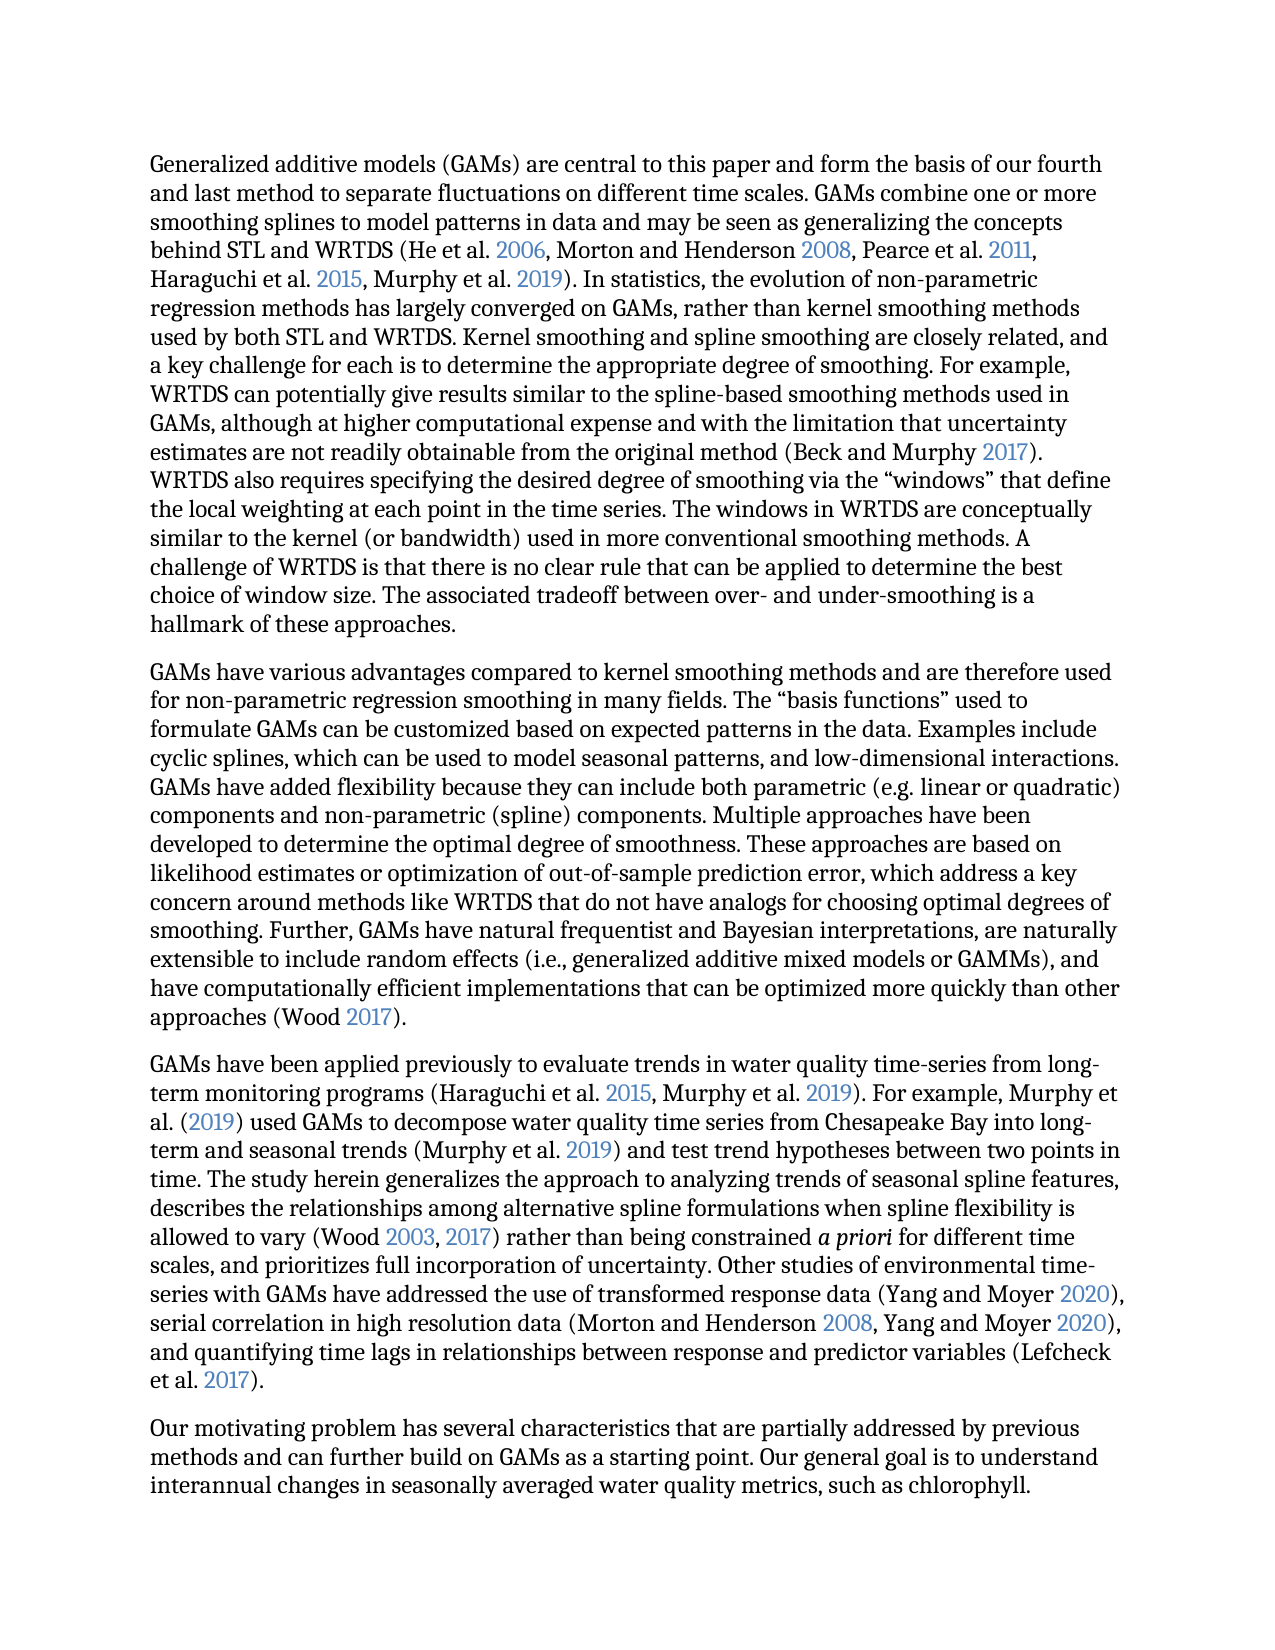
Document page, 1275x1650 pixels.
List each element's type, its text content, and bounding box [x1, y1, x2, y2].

text GAMs have been applied previously to evaluate trends in water quality time-series from long-term monitoring programs (Haraguchi et al. 2015, Murphy et al. 2019). For example, Murphy et al. (2019) used GAMs to decompose water quality time series from Chesapeake Bay into long-term and seasonal trends (Murphy et al. 2019) and test trend hypotheses between two points in time. The study herein generalizes the approach to analyzing trends of seasonal spline features, describes the relationships among alternative spline formulations when spline flexibility is allowed to vary (Wood 2003, 2017) rather than being constrained a priori for different time scales, and prioritizes full incorporation of uncertainty. Other studies of environmental time-series with GAMs have addressed the use of transformed response data (Yang and Moyer 2020), serial correlation in high resolution data (Morton and Henderson 2008, Yang and Moyer 2020), and quantifying time lags in relationships between response and predictor variables (Lefcheck et al. 2017). [150, 1050, 1125, 1395]
text Generalized additive models (GAMs) are central to this paper and form the basis of our fourth and last method to separate fluctuations on different time scales. GAMs combine one or more smoothing splines to model patterns in data and may be seen as generalizing the concepts behind STL and WRTDS (He et al. 2006, Morton and Henderson 2008, Pearce et al. 2011, Haraguchi et al. 2015, Murphy et al. 2019). In statistics, the evolution of non-parametric regression methods has largely converged on GAMs, rather than kernel smoothing methods used by both STL and WRTDS. Kernel smoothing and spline smoothing are closely related, and a key challenge for each is to determine the appropriate degree of smoothing. For example, WRTDS can potentially give results similar to the spline-based smoothing methods used in GAMs, although at higher computational expense and with the limitation that uncertainty estimates are not readily obtainable from the original method (Beck and Murphy 2017). WRTDS also requires specifying the desired degree of smoothing via the “windows” that define the local weighting at each point in the time series. The windows in WRTDS are conceptually similar to the kernel (or bandwidth) used in more conventional smoothing methods. A challenge of WRTDS is that there is no clear rule that can be applied to determine the best choice of window size. The associated tradeoff between over- and under-smoothing is a hallmark of these approaches. [150, 150, 1125, 639]
text GAMs have various advantages compared to kernel smoothing methods and are therefore used for non-parametric regression smoothing in many fields. The “basis functions” used to formulate GAMs can be customized based on expected patterns in the data. Examples include cyclic splines, which can be used to model seasonal patterns, and low-dimensional interactions. GAMs have added flexibility because they can include both parametric (e.g. linear or quadratic) components and non-parametric (spline) components. Multiple approaches have been developed to determine the optimal degree of smoothness. These approaches are based on likelihood estimates or optimization of out-of-sample prediction error, which address a key concern around methods like WRTDS that do not have analogs for choosing optimal degrees of smoothing. Further, GAMs have natural frequentist and Bayesian interpretations, are naturally extensible to include random effects (i.e., generalized additive mixed models or GAMMs), and have computationally efficient implementations that can be optimized more quickly than other approaches (Wood 2017). [150, 657, 1125, 1031]
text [150, 1414, 1125, 1500]
